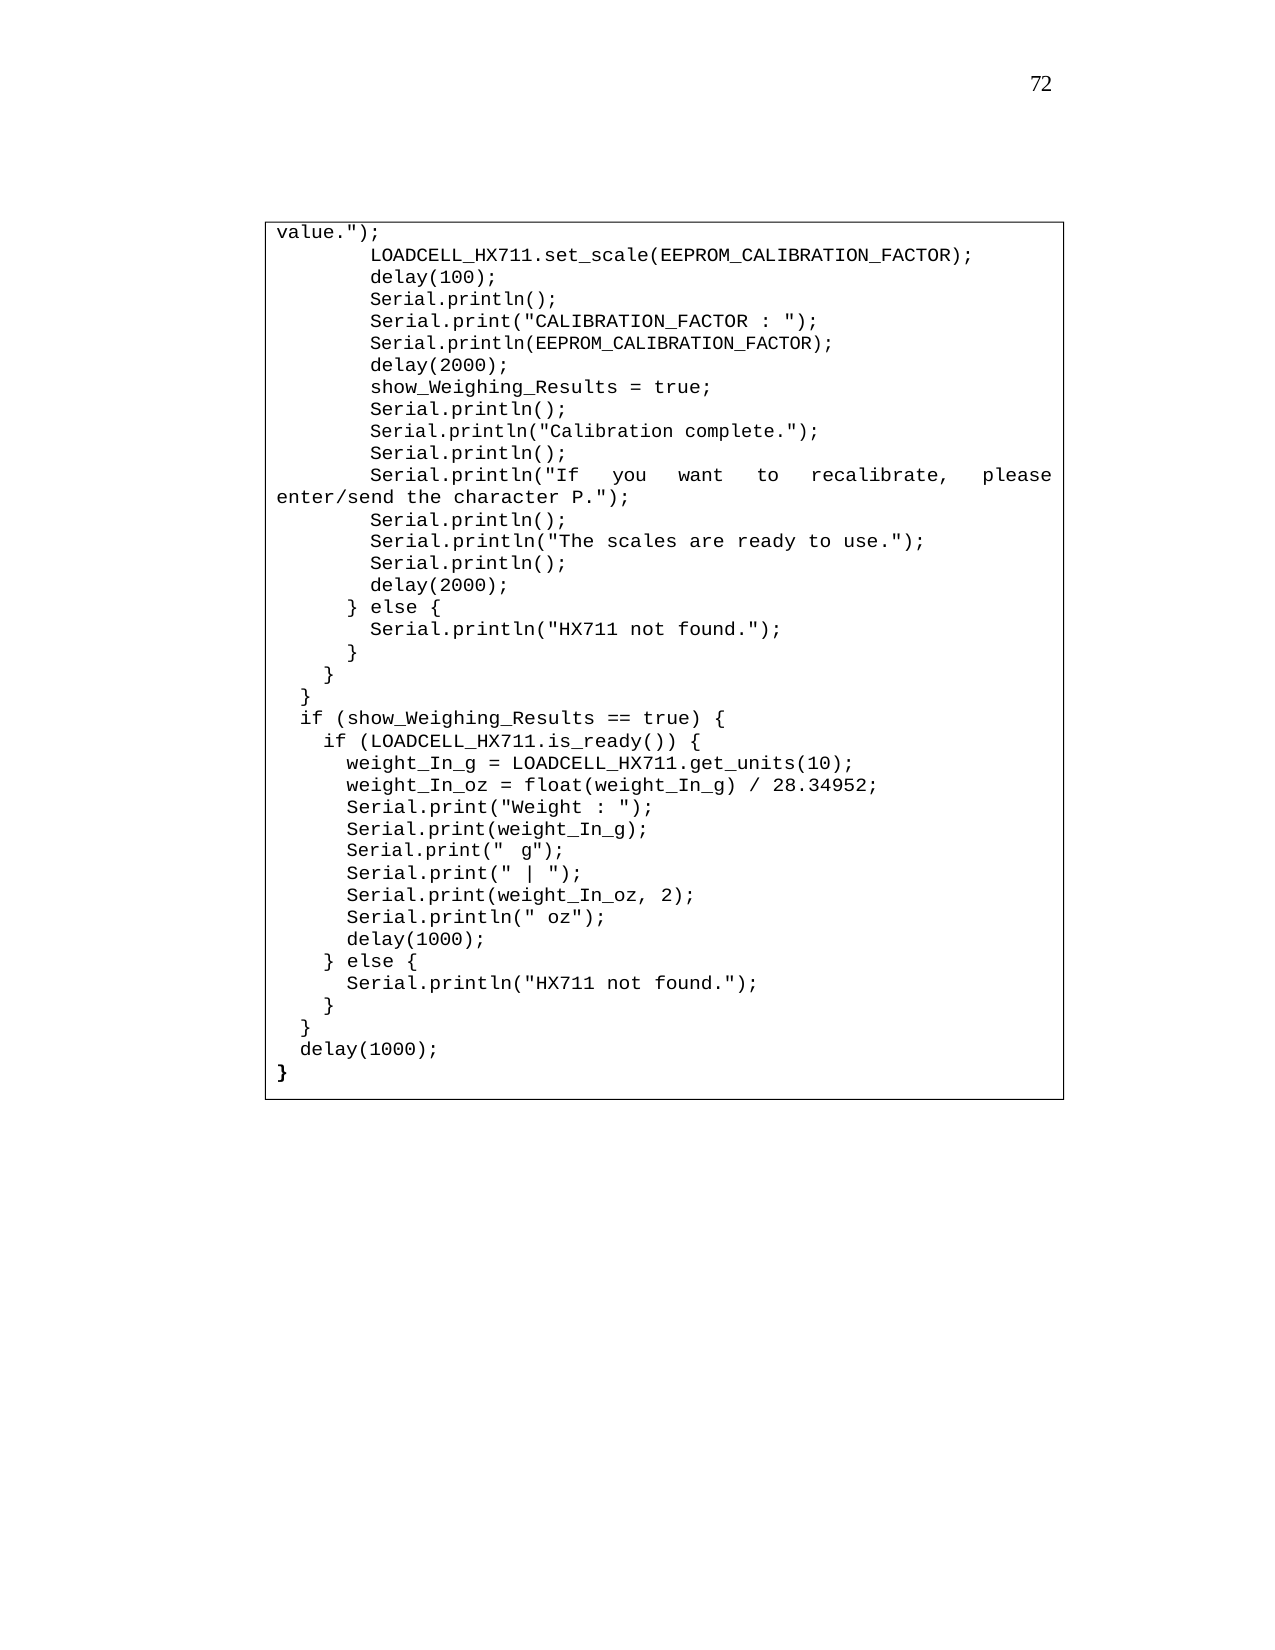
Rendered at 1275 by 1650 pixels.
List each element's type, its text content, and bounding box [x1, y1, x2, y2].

text Serial.print("CALIBRATION_FACTOR : "); Serial.println(EEPROM_CALIBRATION_FACTOR); delay(2000); [370, 311, 843, 377]
text } [323, 996, 1087, 1017]
text Serial.println("If you want to recalibrate, please enter/send the character P."); [276, 466, 1053, 509]
text show_Weighing_Results = true; Serial.println(); Serial.println("Calibration complete."); Serial.println(); [370, 378, 843, 465]
text delay(1000); [299, 1040, 1087, 1061]
text Serial.println(); [370, 510, 1087, 531]
text Serial.println("The scales are ready to use."); Serial.println(); [370, 532, 1087, 575]
text Serial.print(" | "); Serial.print(weight_In_oz, 2); Serial.println(" oz"); delay(1000); [346, 864, 729, 951]
text } [299, 1018, 1087, 1039]
text } [276, 1063, 1087, 1084]
text Serial.println("HX711 not found."); [346, 973, 1087, 995]
text if (show_Weighing_Results == true) { if (LOADCELL_HX711.is_ready()) { [299, 709, 729, 753]
text value."); [276, 223, 1087, 244]
text Serial.print(" g"); [346, 841, 1087, 862]
text weight_In_g = LOADCELL_HX711.get_units(10); weight_In_oz = float(weight_In_g) / 28.34952; Serial.print("Weight : "); Serial.print(weight_In_g); [346, 754, 953, 841]
text } [299, 687, 1087, 708]
text Serial.println("HX711 not found."); [370, 620, 1087, 641]
text } [323, 665, 1087, 686]
text } else { [346, 598, 1087, 619]
text } else { [323, 951, 1087, 973]
text delay(2000); [370, 576, 1087, 597]
text } [346, 642, 1087, 664]
text delay(100); Serial.println(); [370, 268, 582, 311]
text LOADCELL_HX711.set_scale(EEPROM_CALIBRATION_FACTOR); [370, 245, 1087, 267]
